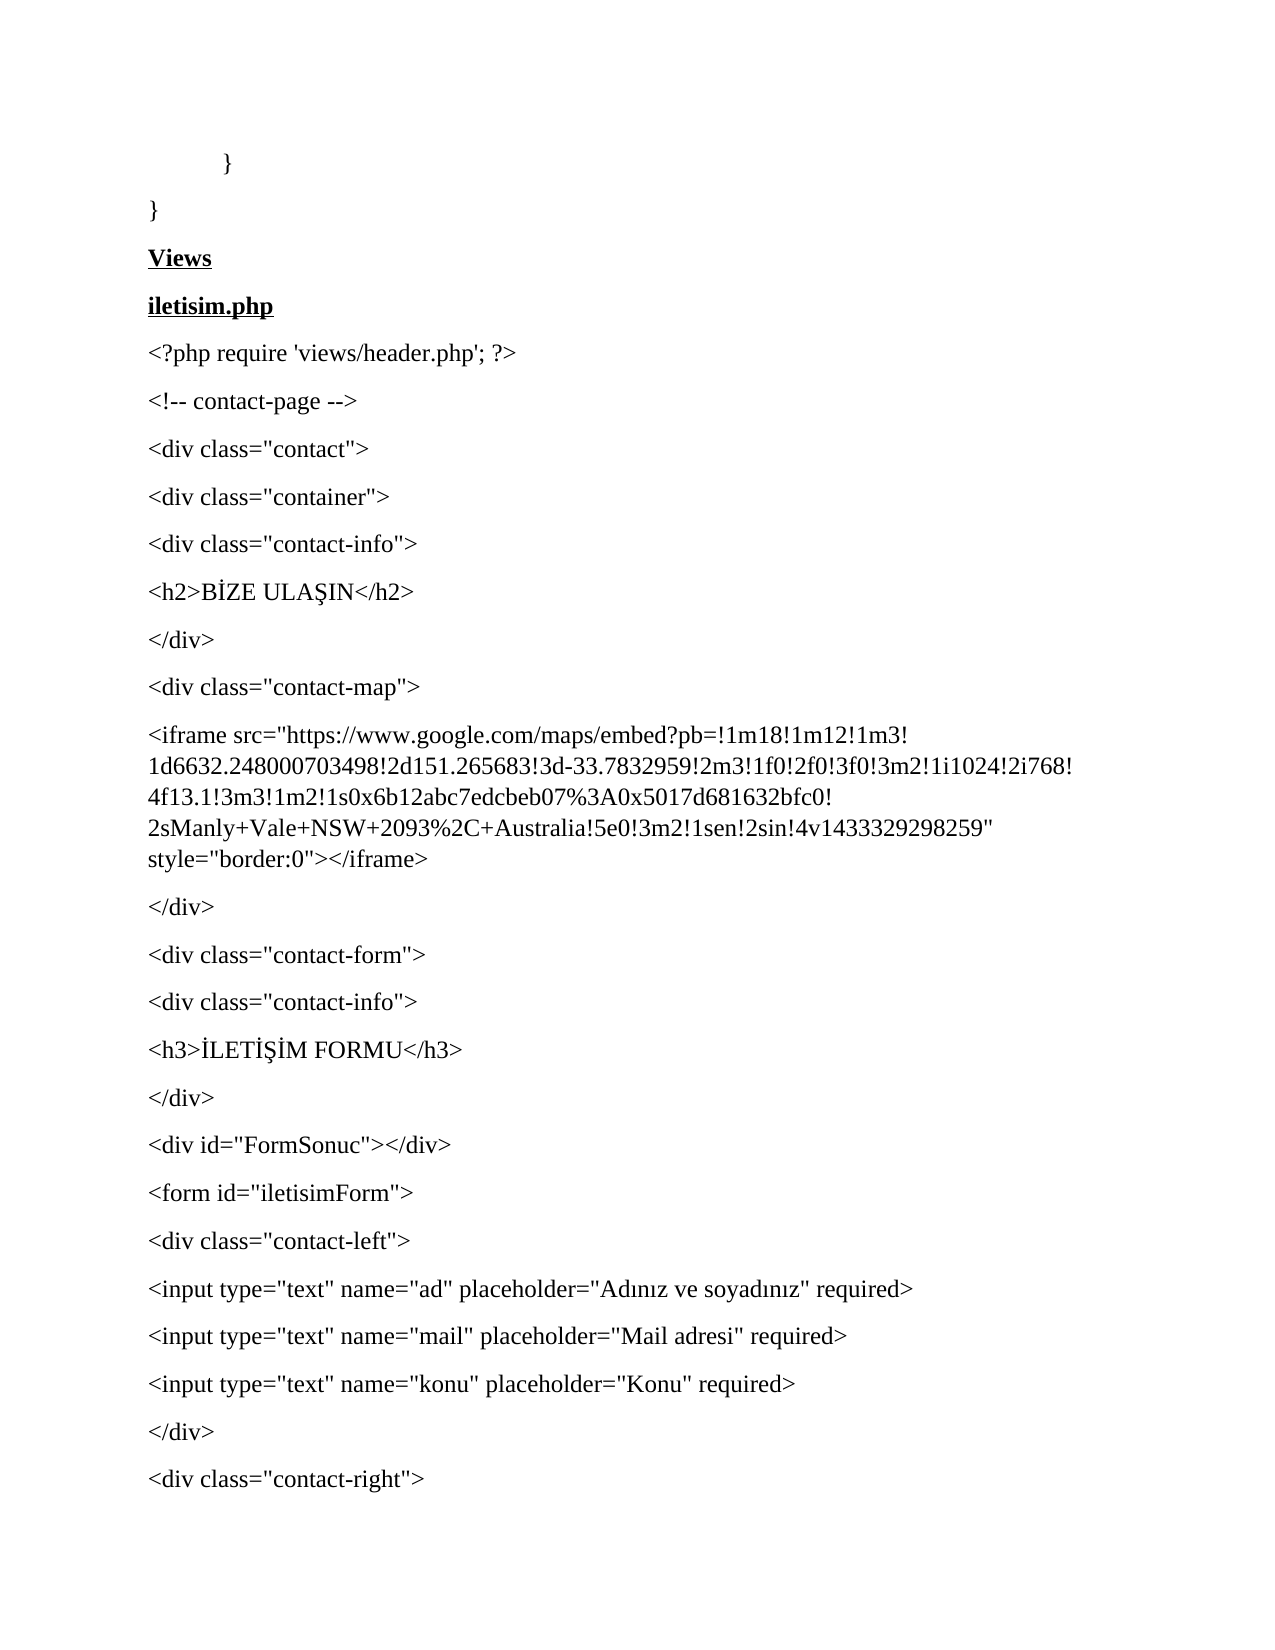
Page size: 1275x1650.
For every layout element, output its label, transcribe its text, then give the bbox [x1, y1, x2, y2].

text </div> [148, 1417, 1127, 1446]
text <input type="text" name="konu" placeholder="Konu" required> [148, 1369, 1127, 1398]
text <div class="contact"> [148, 434, 1127, 463]
text <div class="container"> [148, 482, 1127, 510]
text <div class="contact-info"> [148, 529, 1127, 558]
text iletisim.php [148, 291, 1127, 319]
text Views [148, 243, 1127, 272]
text <!-- contact-page --> [148, 386, 1127, 415]
text <div class="contact-map"> [148, 672, 1127, 701]
text <h3>İLETİŞİM FORMU</h3> [148, 1035, 1127, 1064]
text </div> [148, 1083, 1127, 1112]
text <div class="contact-info"> [148, 987, 1127, 1016]
text </div> [148, 625, 1127, 653]
text <input type="text" name="ad" placeholder="Adınız ve soyadınız" required> [148, 1274, 1127, 1302]
text <?php require 'views/header.php'; ?> [148, 338, 1127, 367]
text <div class="contact-right"> [148, 1464, 1127, 1493]
text <h2>BİZE ULAŞIN</h2> [148, 577, 1127, 606]
text <form id="iletisimForm"> [148, 1178, 1127, 1207]
text <div class="contact-form"> [148, 940, 1127, 968]
text } [148, 148, 1127, 176]
text <div id="FormSonuc"></div> [148, 1131, 1127, 1159]
text <iframe src="https://www.google.com/maps/embed?pb=!1m18!1m12!1m3!1d6632.248000703498!2d151.265683!3d-33.7832959!2m3!1f0!2f0!3f0!3m2!1i1024!2i768!4f13.1!3m3!1m2!1s0x6b12abc7edcbeb07%3A0x5017d681632bfc0!2sManly+Vale+NSW+2093%2C+Australia!5e0!3m2!1sen!2sin!4v1433329298259" style="border:0"></iframe> [148, 720, 1127, 873]
text <input type="text" name="mail" placeholder="Mail adresi" required> [148, 1321, 1127, 1350]
text <div class="contact-left"> [148, 1226, 1127, 1255]
text </div> [148, 892, 1127, 921]
text } [148, 195, 1127, 224]
